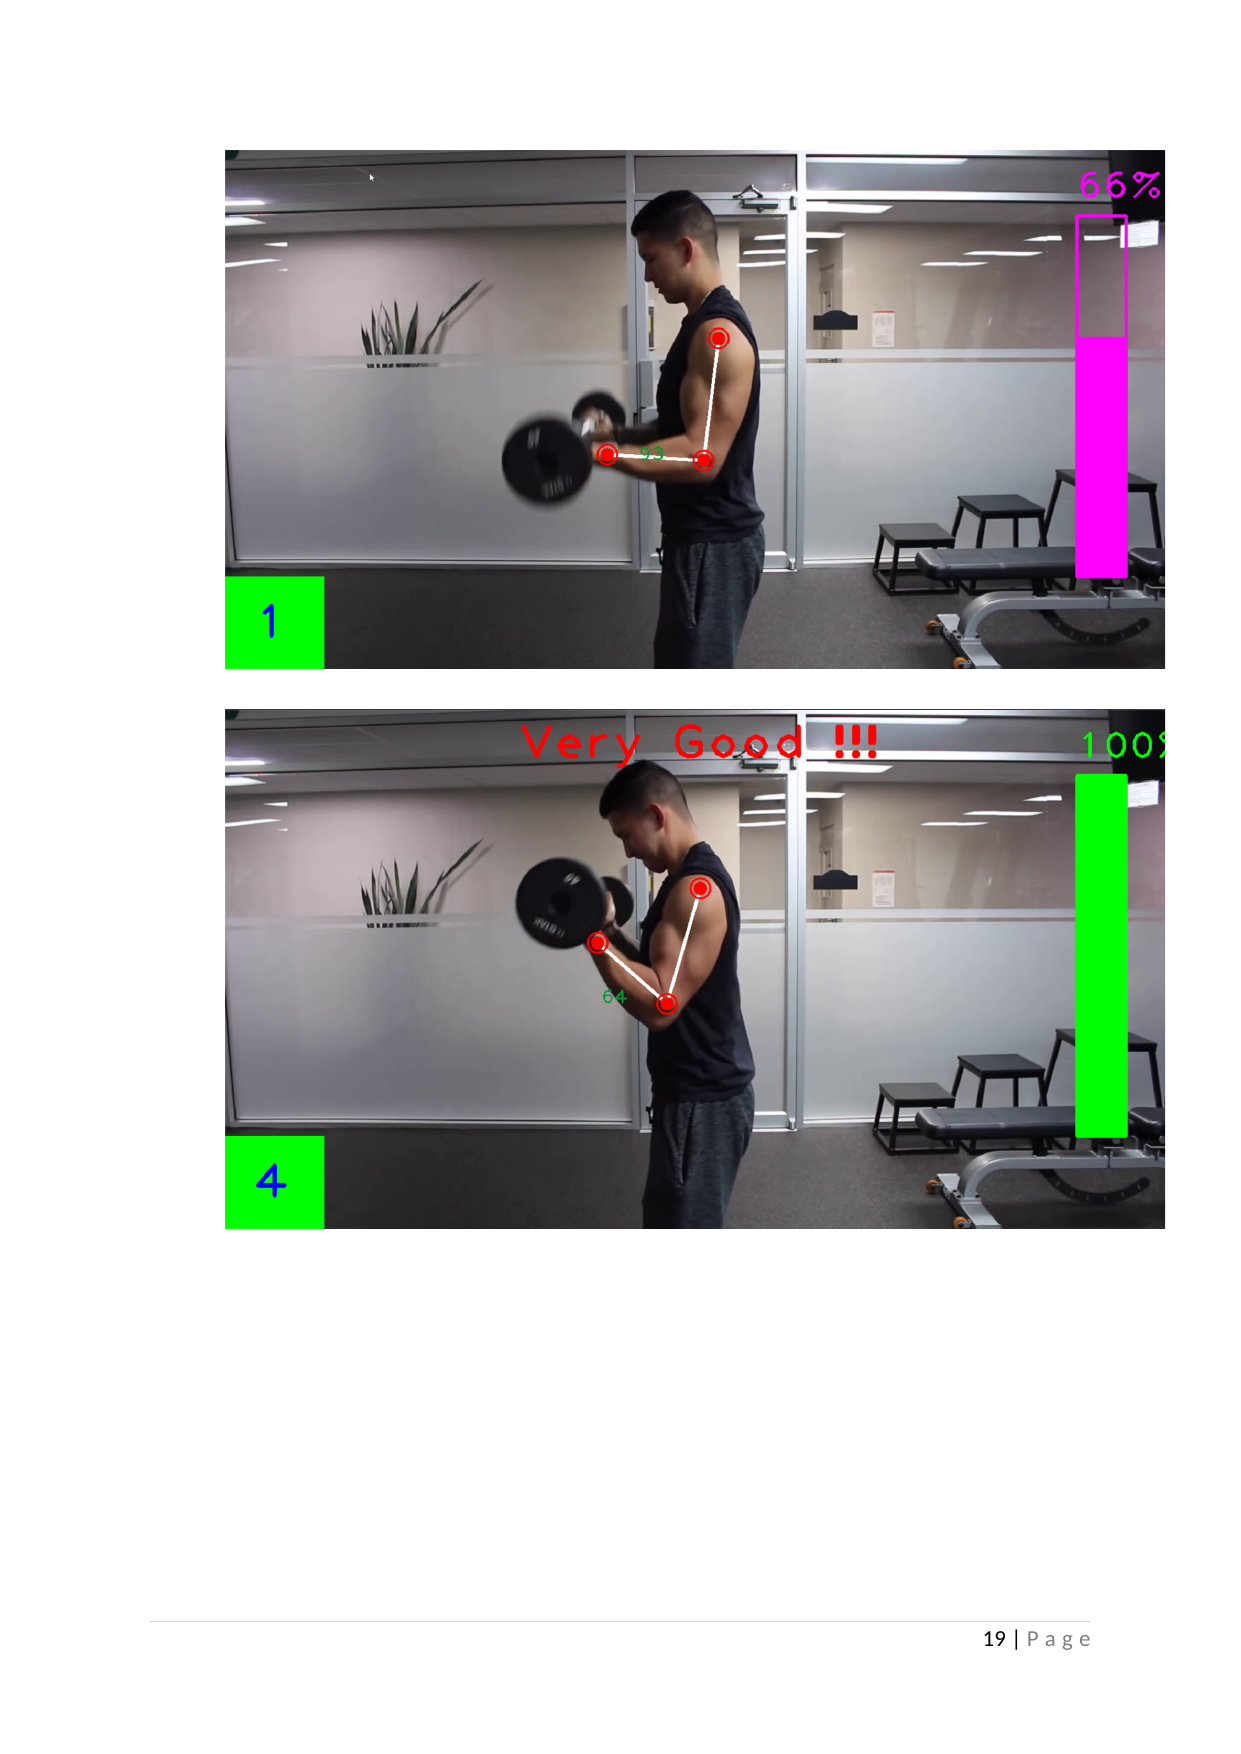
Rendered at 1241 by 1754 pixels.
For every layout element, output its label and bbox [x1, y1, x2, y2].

picture [225, 709, 1166, 1229]
picture [225, 150, 1166, 669]
